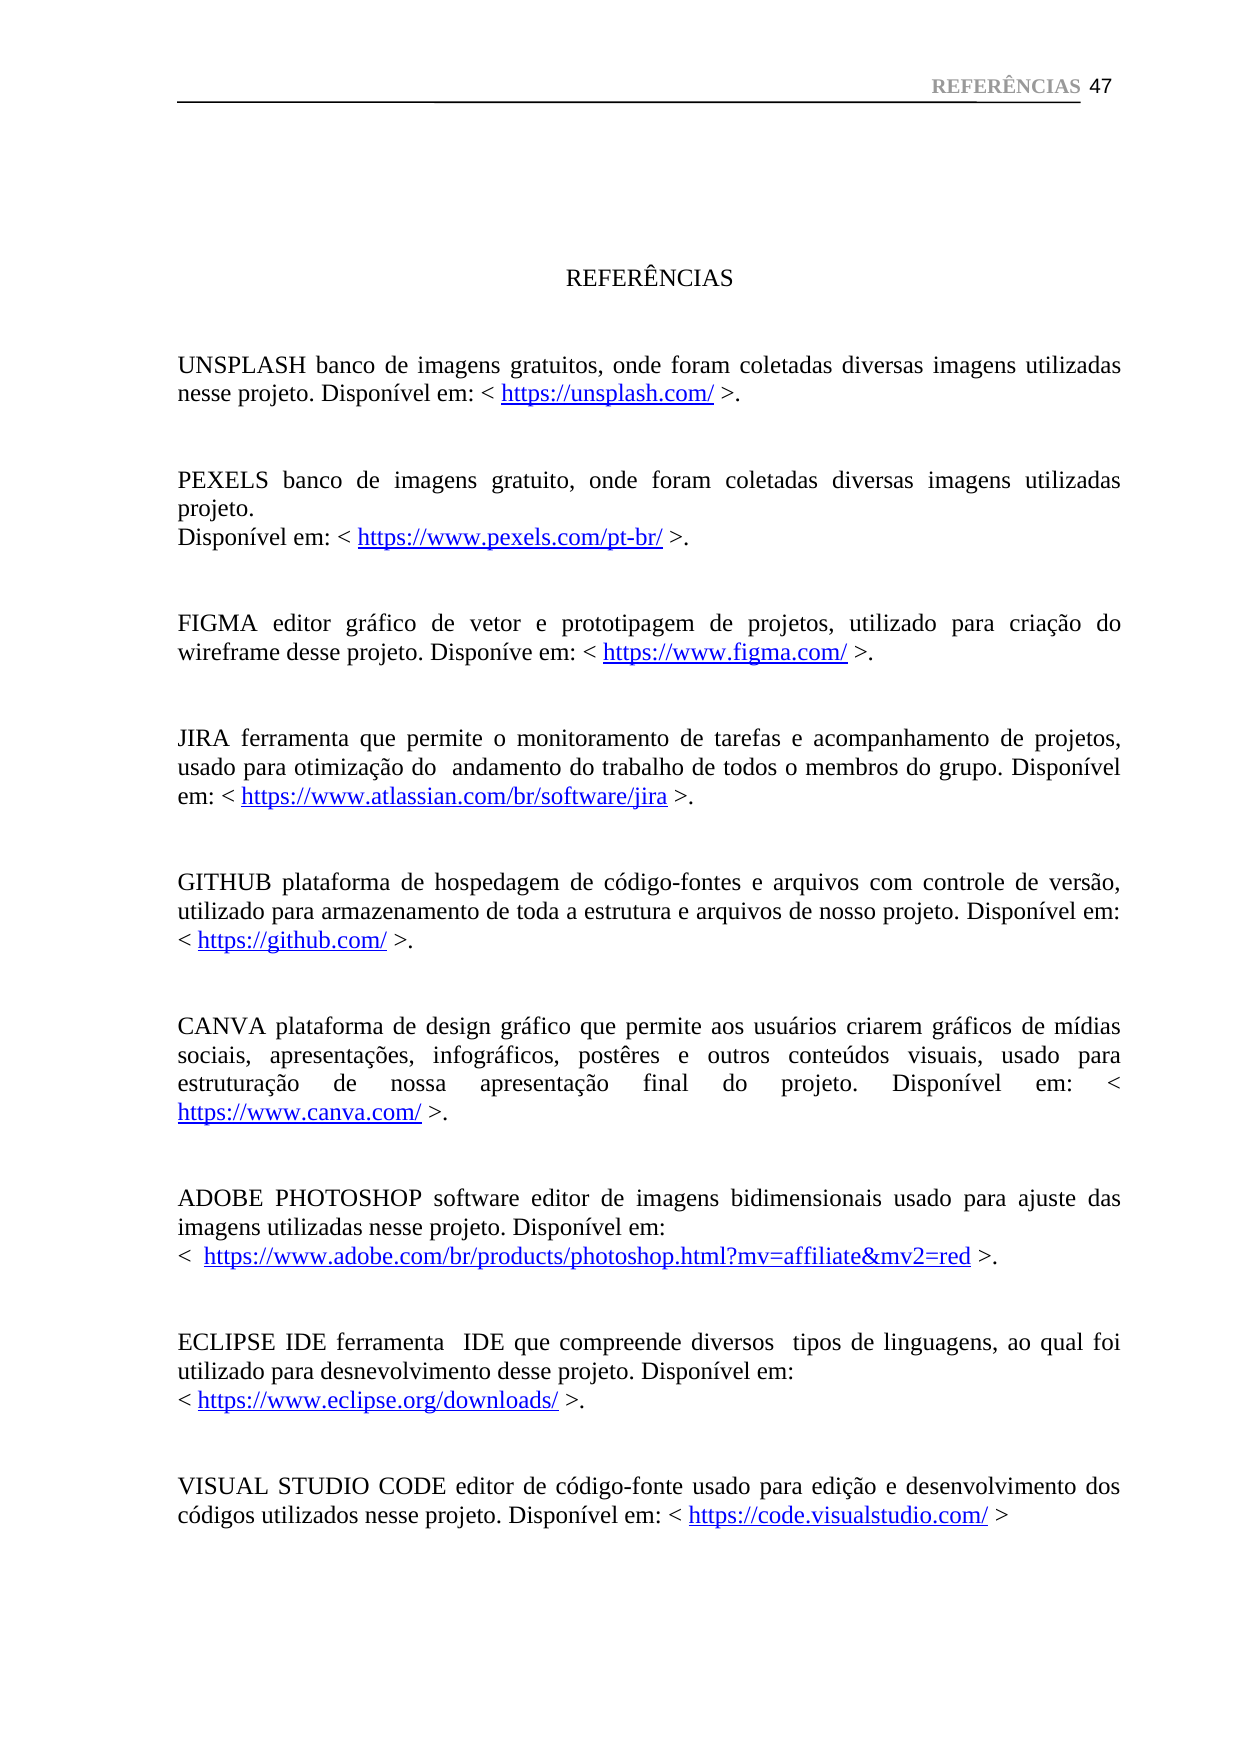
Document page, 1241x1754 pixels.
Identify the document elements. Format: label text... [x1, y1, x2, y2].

text < https://www.eclipse.org/downloads/ >. [177, 1385, 1122, 1413]
text ECLIPSE IDE ferramenta IDE que compreende diversos tipos de linguagens, ao qual foi utilizado para desnevolvimento desse projeto. Disponível em: [177, 1327, 1122, 1385]
text REFERÊNCIAS [177, 263, 1122, 292]
text Disponível em: < https://www.pexels.com/pt-br/ >. [177, 522, 1122, 551]
text GITHUB plataforma de hospedagem de código-fontes e arquivos com controle de versão, utilizado para armazenamento de toda a estrutura e arquivos de nosso projeto. Disponível em: < https://github.com/ >. [177, 867, 1122, 953]
text FIGMA editor gráfico de vetor e prototipagem de projetos, utilizado para criação do wireframe desse projeto. Disponíve em: < https://www.figma.com/ >. [177, 608, 1122, 666]
text CANVA plataforma de design gráfico que permite aos usuários criarem gráficos de mídias sociais, apresentações, infográficos, postêres e outros conteúdos visuais, usado para estruturação de nossa apresentação final do projeto. Disponível em: < https://www.canva.com/ >. [177, 1011, 1122, 1126]
text VISUAL STUDIO CODE editor de código-fonte usado para edição e desenvolvimento dos códigos utilizados nesse projeto. Disponível em: < https://code.visualstudio.com/ > [177, 1471, 1122, 1528]
text PEXELS banco de imagens gratuito, onde foram coletadas diversas imagens utilizadas projeto. [177, 465, 1122, 522]
text ADOBE PHOTOSHOP software editor de imagens bidimensionais usado para ajuste das imagens utilizadas nesse projeto. Disponível em: [177, 1183, 1122, 1241]
text UNSPLASH banco de imagens gratuitos, onde foram coletadas diversas imagens utilizadas nesse projeto. Disponível em: < https://unsplash.com/ >. [177, 350, 1122, 407]
text JIRA ferramenta que permite o monitoramento de tarefas e acompanhamento de projetos, usado para otimização do andamento do trabalho de todos o membros do grupo. Disponível em: < https://www.atlassian.com/br/software/jira >. [177, 723, 1122, 810]
text < https://www.adobe.com/br/products/photoshop.html?mv=affiliate&mv2=red >. [177, 1241, 1122, 1270]
